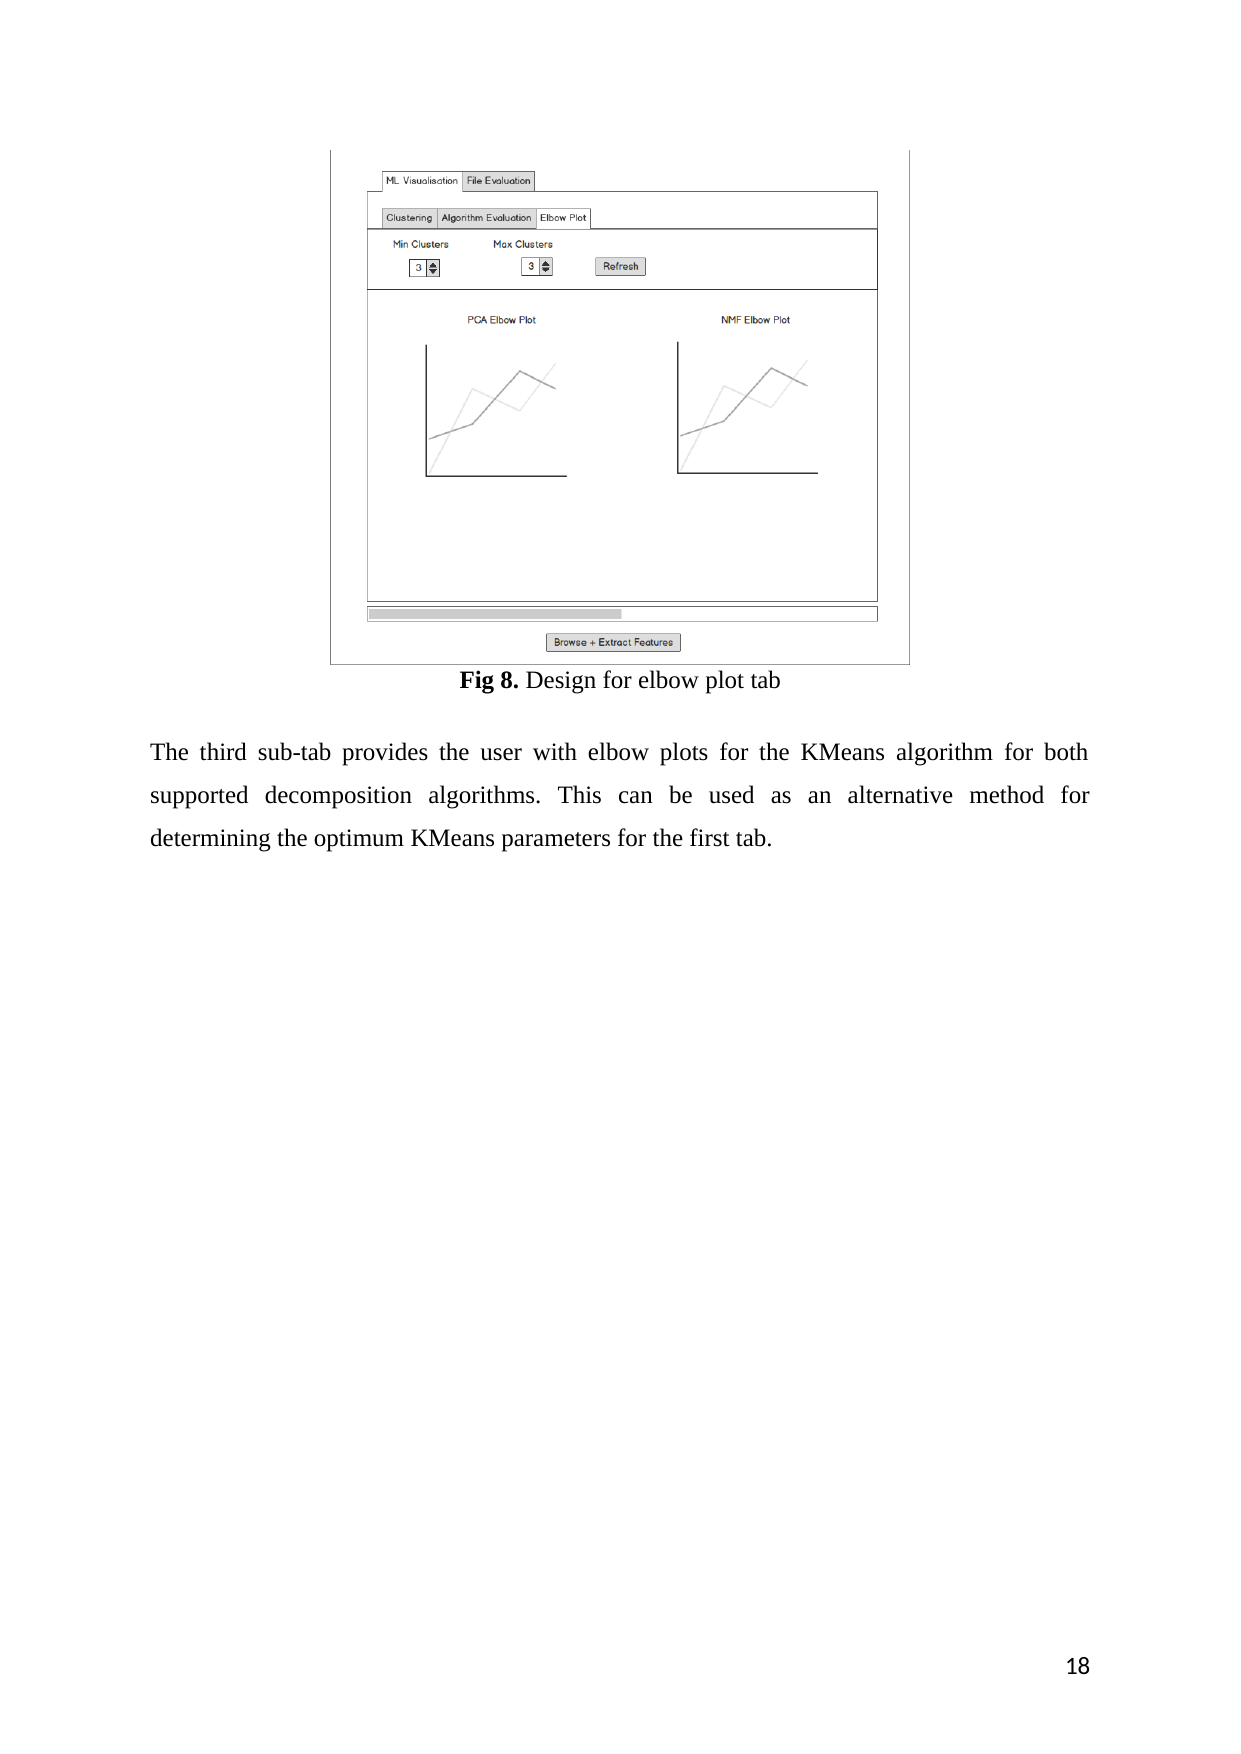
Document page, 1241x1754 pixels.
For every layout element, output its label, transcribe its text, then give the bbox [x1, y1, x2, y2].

picture [330, 150, 910, 665]
text Fig 8. Design for elbow plot tab [150, 665, 1090, 693]
text The third sub-tab provides the user with elbow plots for the KMeans algorithm for both supported decomposition algorithms. This can be used as an alternative method for determining the optimum KMeans parameters for the first tab. [150, 737, 1090, 852]
